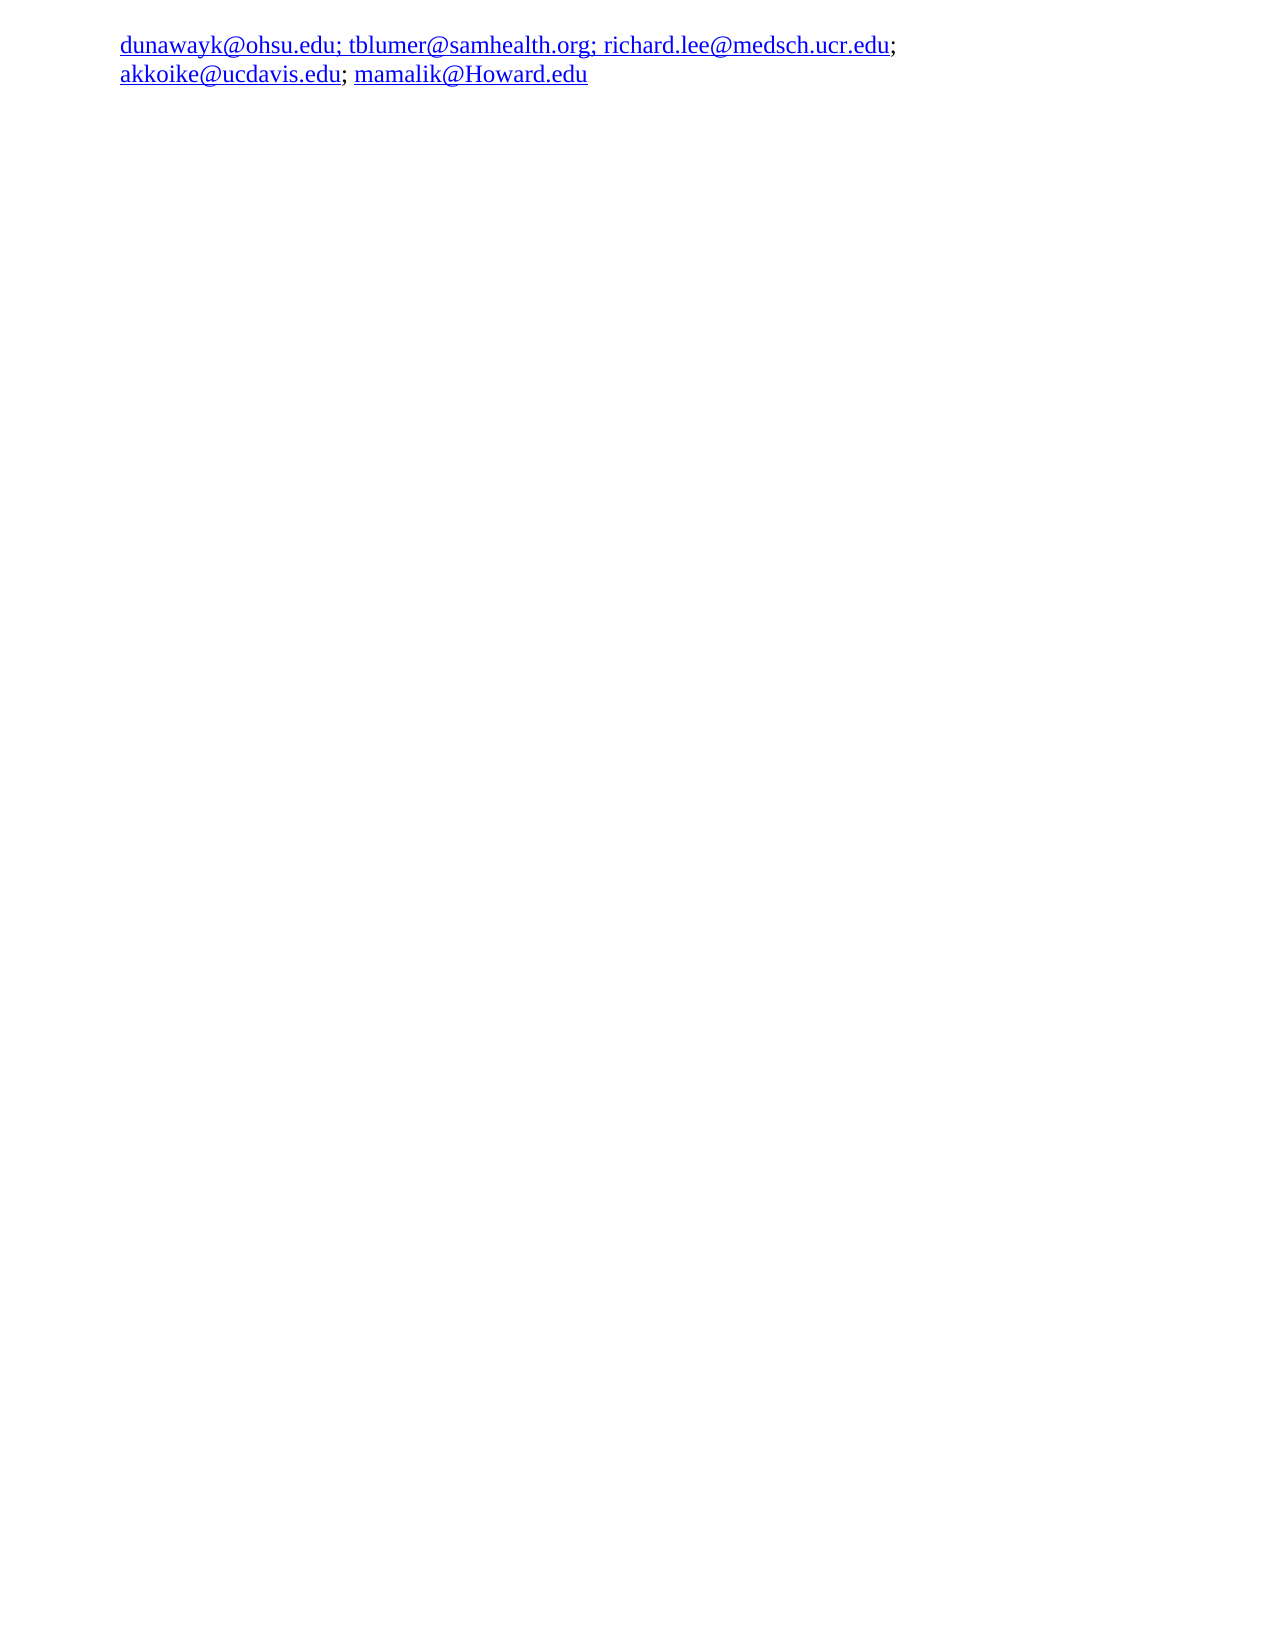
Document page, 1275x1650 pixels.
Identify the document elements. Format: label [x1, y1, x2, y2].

text [120, 30, 1125, 87]
